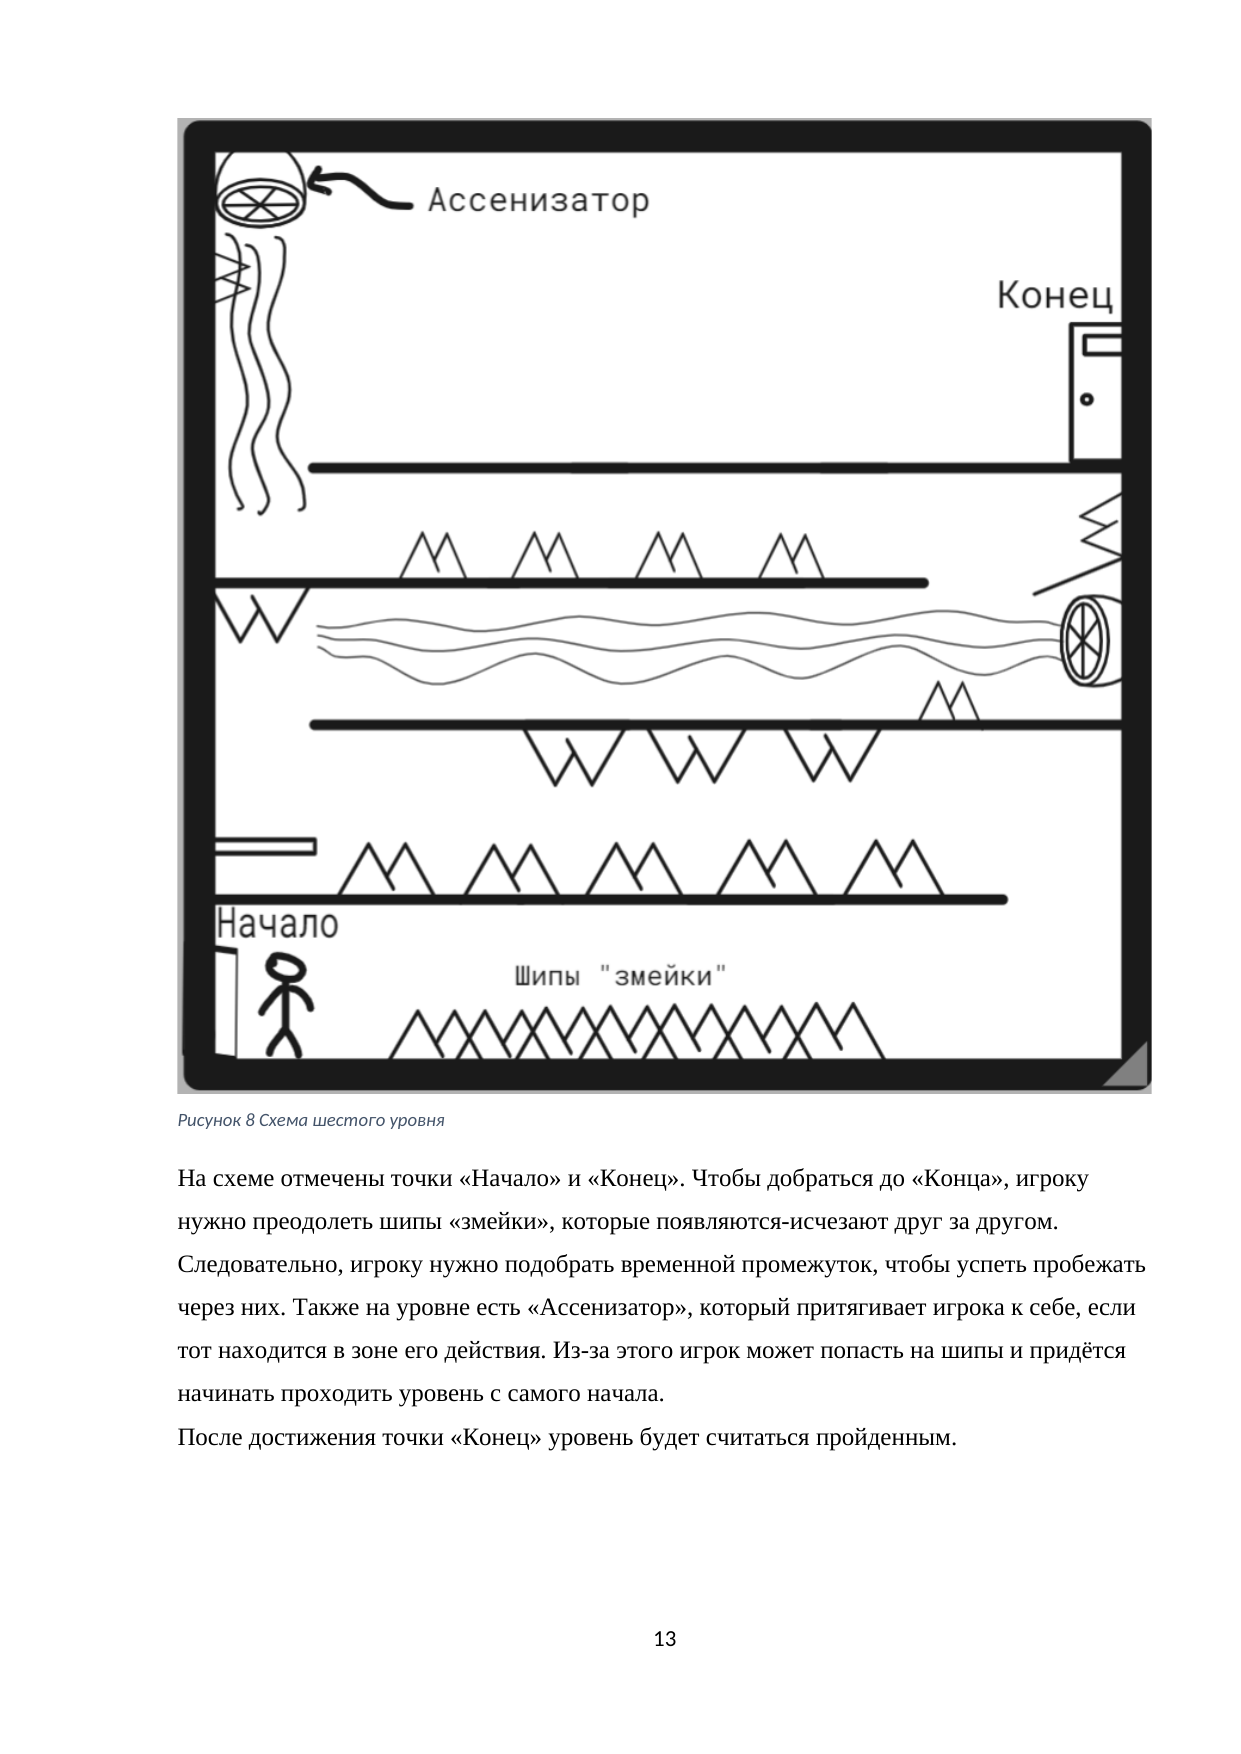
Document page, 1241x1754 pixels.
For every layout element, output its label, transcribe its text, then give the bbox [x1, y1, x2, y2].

text На схеме отмечены точки «Начало» и «Конец». Чтобы добраться до «Конца», игроку нужно преодолеть шипы «змейки», которые появляются-исчезают друг за другом. Следовательно, игроку нужно подобрать временной промежуток, чтобы успеть пробежать через них. Также на уровне есть «Ассенизатор», который притягивает игрока к себе, если тот находится в зоне его действия. Из-за этого игрок может попасть на шипы и придётся начинать проходить уровень с самого начала. [177, 1163, 1152, 1407]
picture [177, 118, 1152, 1094]
text После достижения точки «Конец» уровень будет считаться пройденным. [177, 1422, 1152, 1450]
text Рисунок 8 Схема шестого уровня [177, 1108, 1152, 1131]
